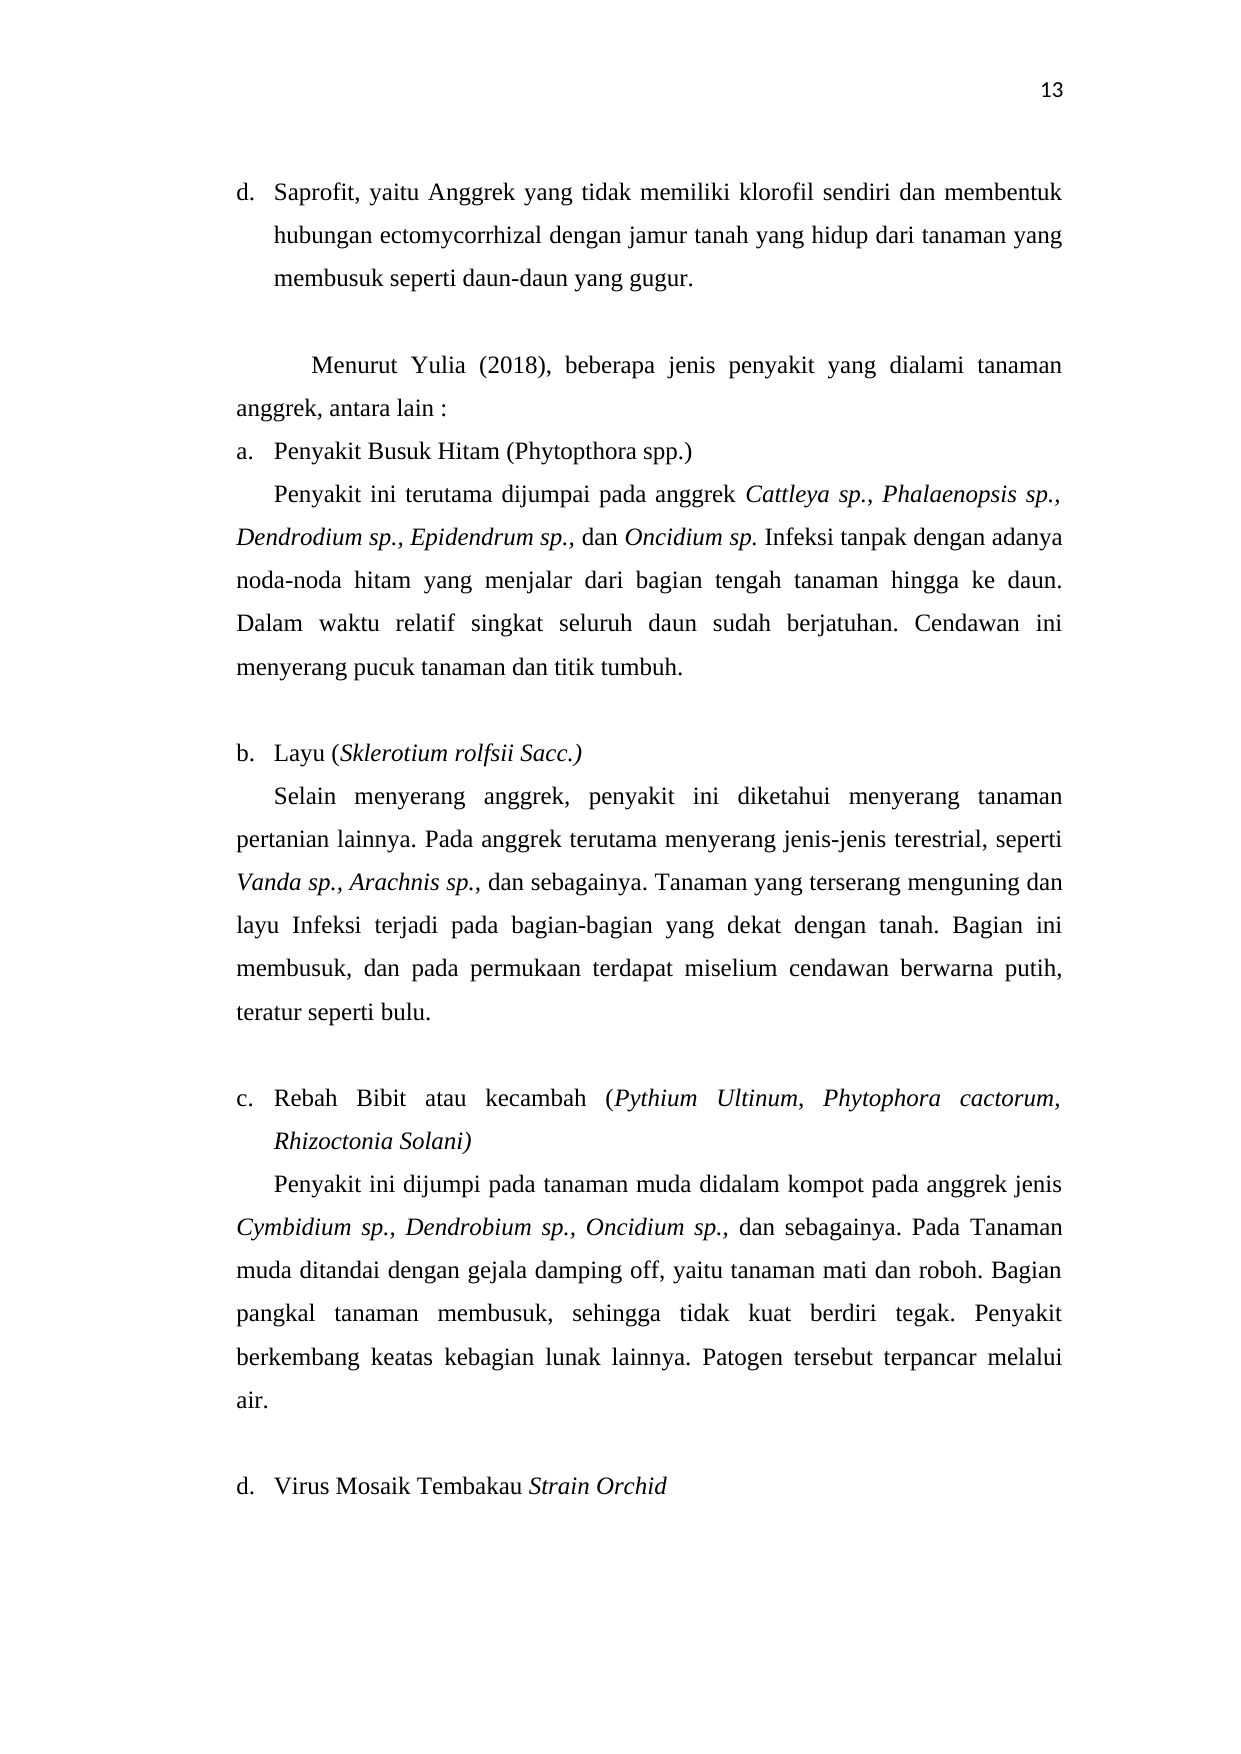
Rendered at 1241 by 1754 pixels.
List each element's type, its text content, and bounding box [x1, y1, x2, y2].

list Saprofit, yaitu Anggrek yang tidak memiliki klorofil sendiri dan membentuk hubungan ectomycorrhizal dengan jamur tanah yang hidup dari tanaman yang membusuk seperti daun-daun yang gugur. [236, 177, 1063, 292]
list Selain menyerang anggrek, penyakit ini diketahui menyerang tanaman pertanian lainnya. Pada anggrek terutama menyerang jenis-jenis terestrial, seperti Vanda sp., Arachnis sp., dan sebagainya. Tanaman yang terserang menguning dan layu Infeksi terjadi pada bagian-bagian yang dekat dengan tanah. Bagian ini membusuk, dan pada permukaan terdapat miselium cendawan berwarna putih, teratur seperti bulu. [236, 781, 1063, 1025]
text Penyakit ini dijumpi pada tanaman muda didalam kompot pada anggrek jenis Cymbidium sp., Dendrobium sp., Oncidium sp., dan sebagainya. Pada Tanaman muda ditandai dengan gejala damping off, yaitu tanaman mati dan roboh. Bagian pangkal tanaman membusuk, sehingga tidak kuat berdiri tegak. Penyakit berkembang keatas kebagian lunak lainnya. Patogen tersebut terpancar melalui air. [236, 1169, 1063, 1413]
text Menurut Yulia (2018), beberapa jenis penyakit yang dialami tanaman anggrek, antara lain : [236, 350, 1063, 422]
list Layu (Sklerotium rolfsii Sacc.) [236, 738, 1063, 767]
list Rebah Bibit atau kecambah (Pythium Ultinum, Phytophora cactorum, Rhizoctonia Solani) [236, 1083, 1063, 1155]
list Virus Mosaik Tembakau Strain Orchid [236, 1471, 1063, 1500]
list Penyakit Busuk Hitam (Phytopthora spp.) [236, 436, 1063, 465]
list Penyakit ini terutama dijumpai pada anggrek Cattleya sp., Phalaenopsis sp., Dendrodium sp., Epidendrum sp., dan Oncidium sp. Infeksi tanpak dengan adanya noda-noda hitam yang menjalar dari bagian tengah tanaman hingga ke daun. Dalam waktu relatif singkat seluruh daun sudah berjatuhan. Cendawan ini menyerang pucuk tanaman dan titik tumbuh. [236, 479, 1063, 680]
